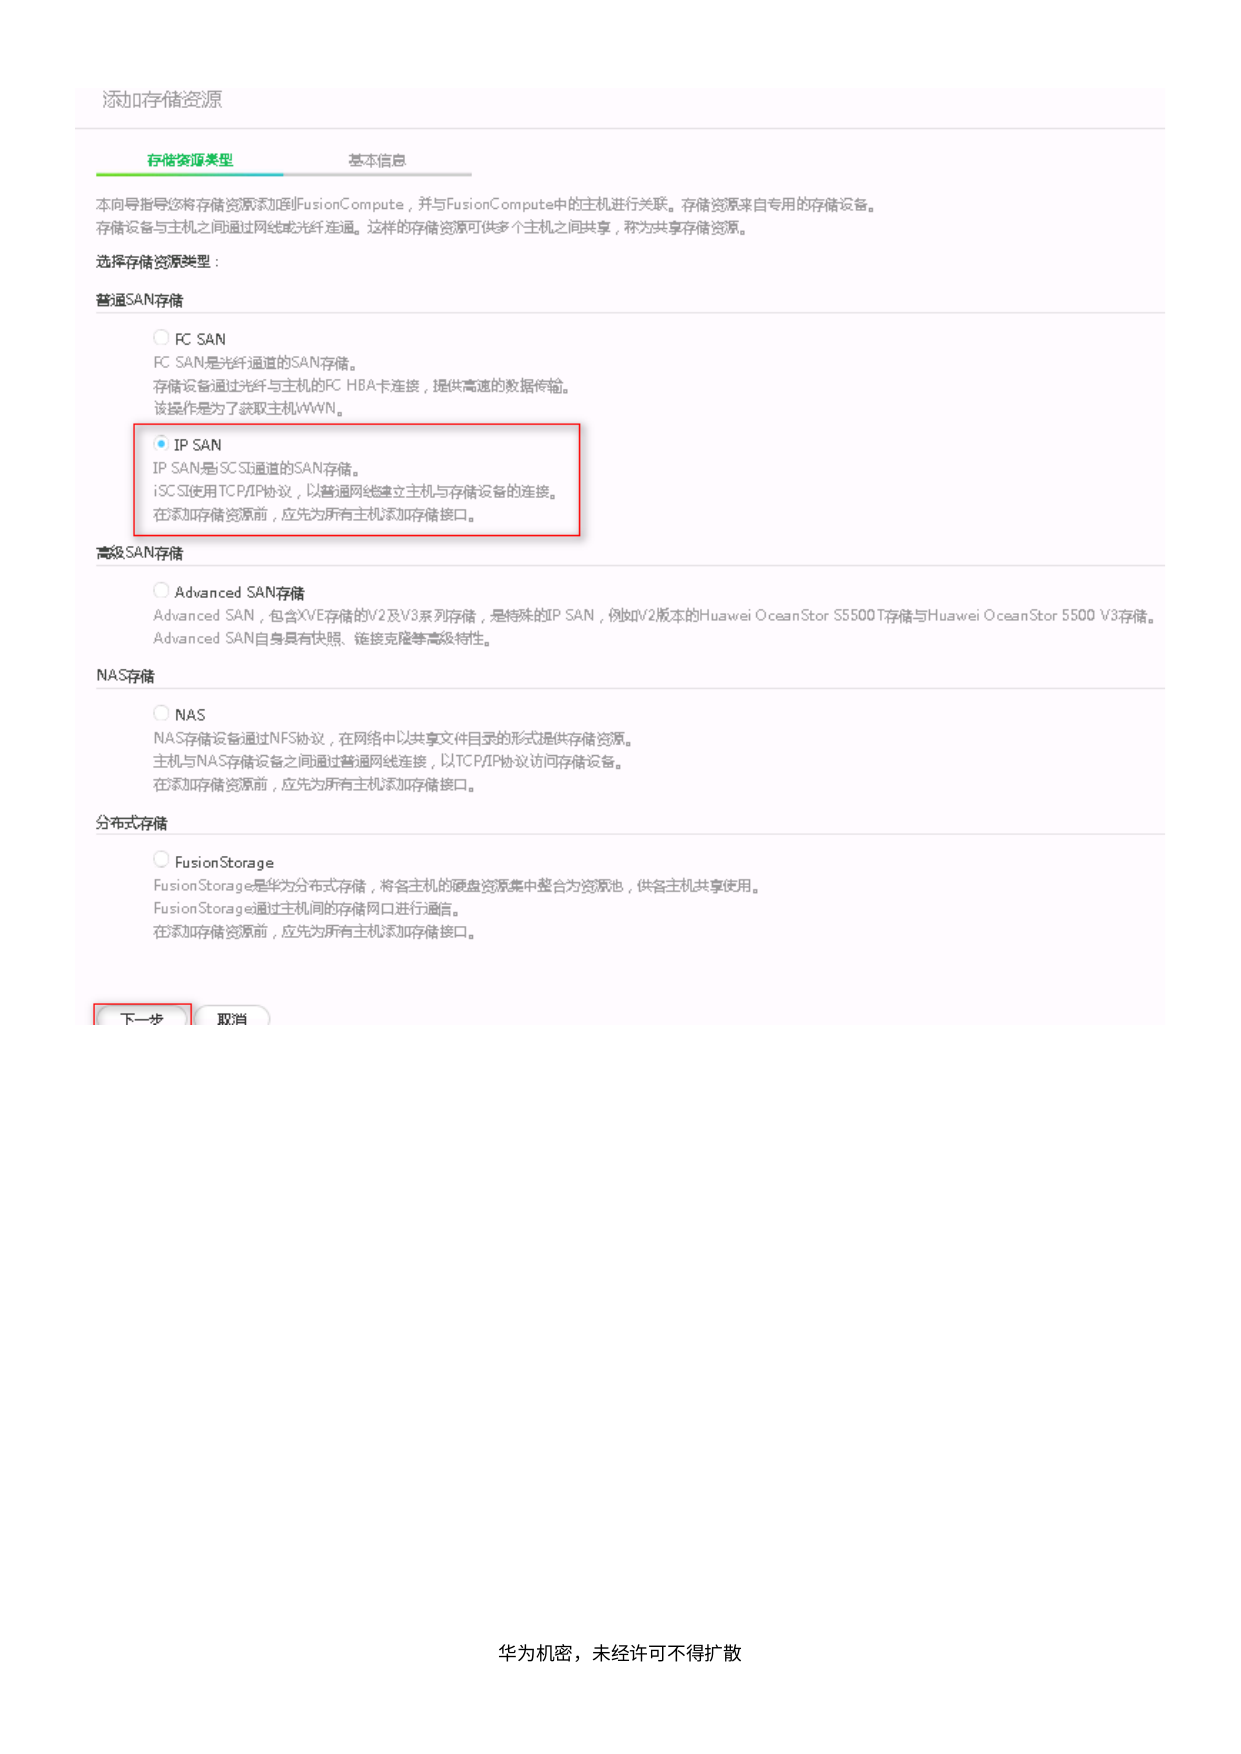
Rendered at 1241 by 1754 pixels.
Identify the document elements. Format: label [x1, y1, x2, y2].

picture [75, 88, 1166, 1025]
